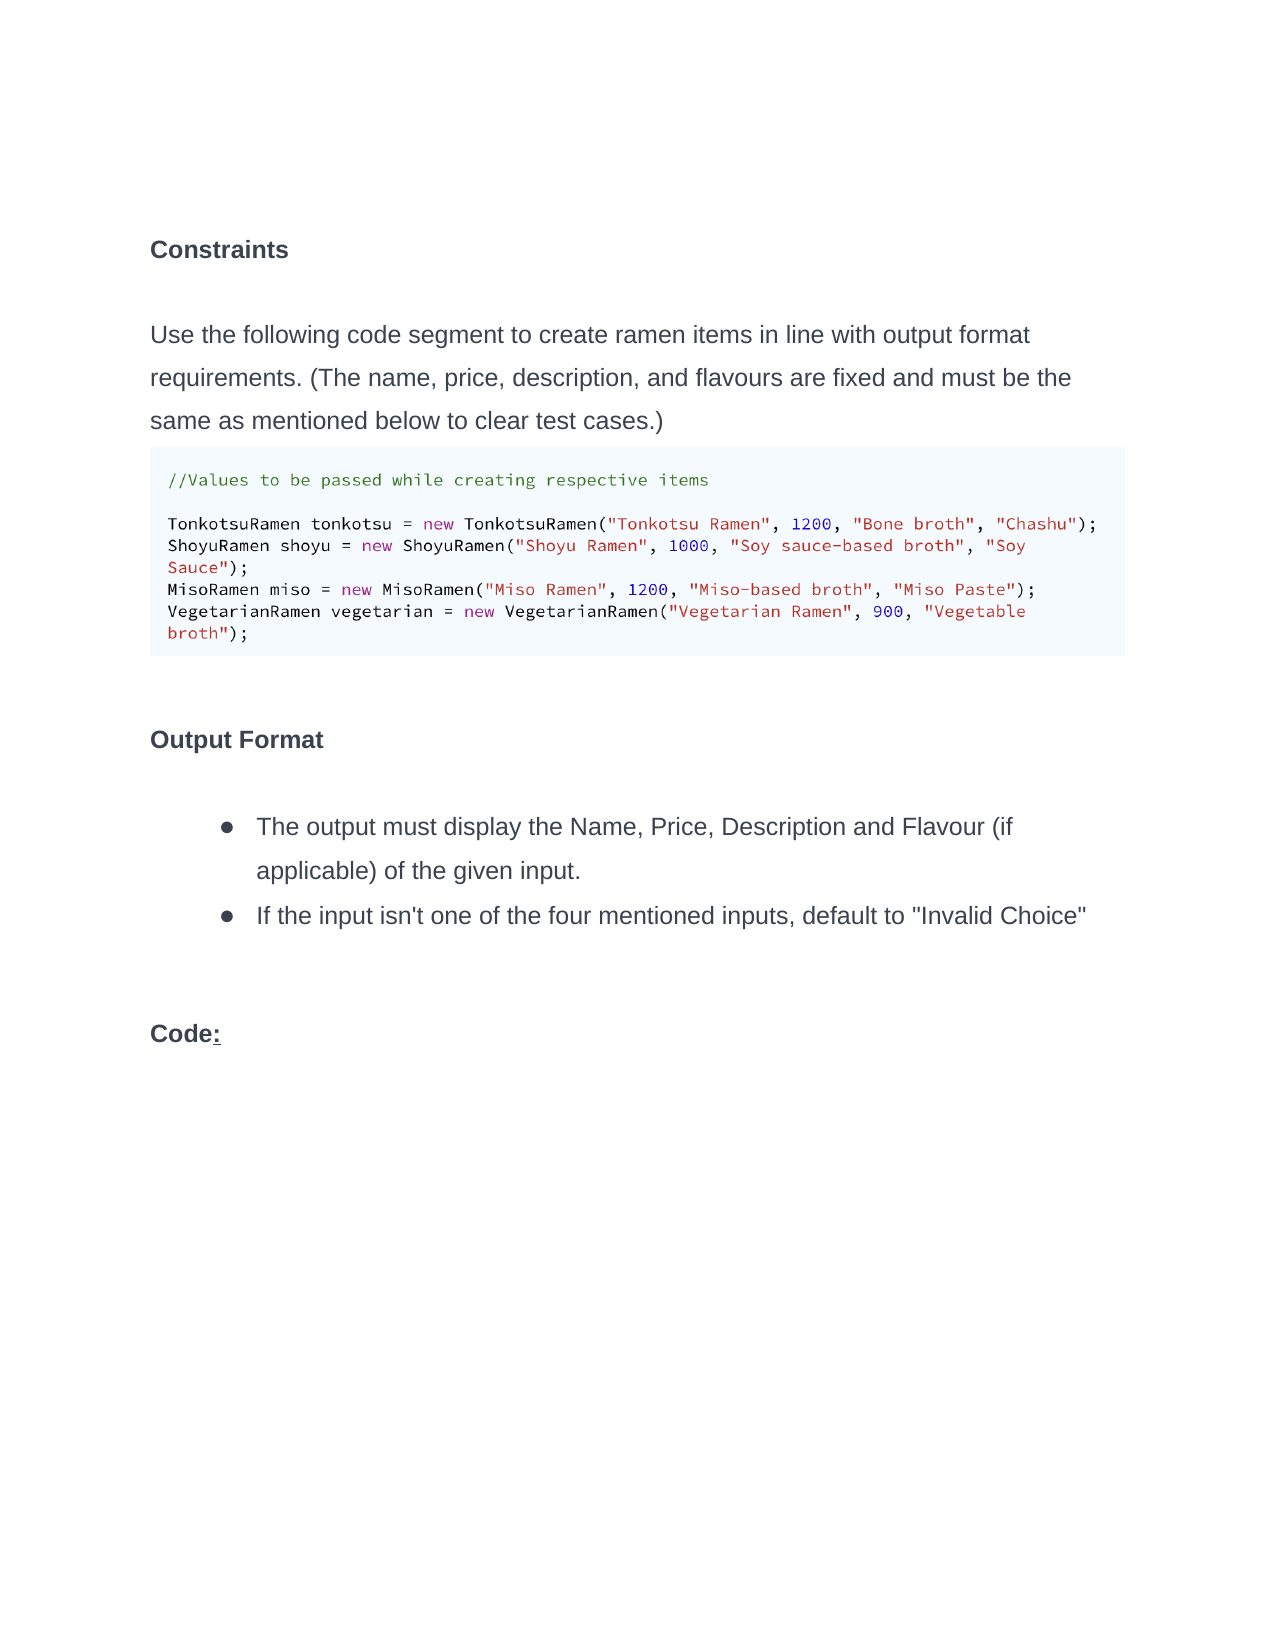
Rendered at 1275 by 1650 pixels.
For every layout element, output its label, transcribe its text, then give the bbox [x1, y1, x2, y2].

text Output Format [150, 725, 1125, 754]
picture [150, 447, 1125, 656]
text Constraints [150, 235, 1125, 263]
list If the input isn't one of the four mentioned inputs, default to "Invalid Choice" [219, 899, 1125, 930]
list The output must display the Name, Price, Description and Flavour (if applicable) of the given input. [219, 810, 1125, 884]
text Code: [150, 1019, 1125, 1047]
text Use the following code segment to create ramen items in line with output format requirements. (The name, price, description, and flavours are fixed and must be the same as mentioned below to clear test cases.) [150, 319, 1125, 447]
